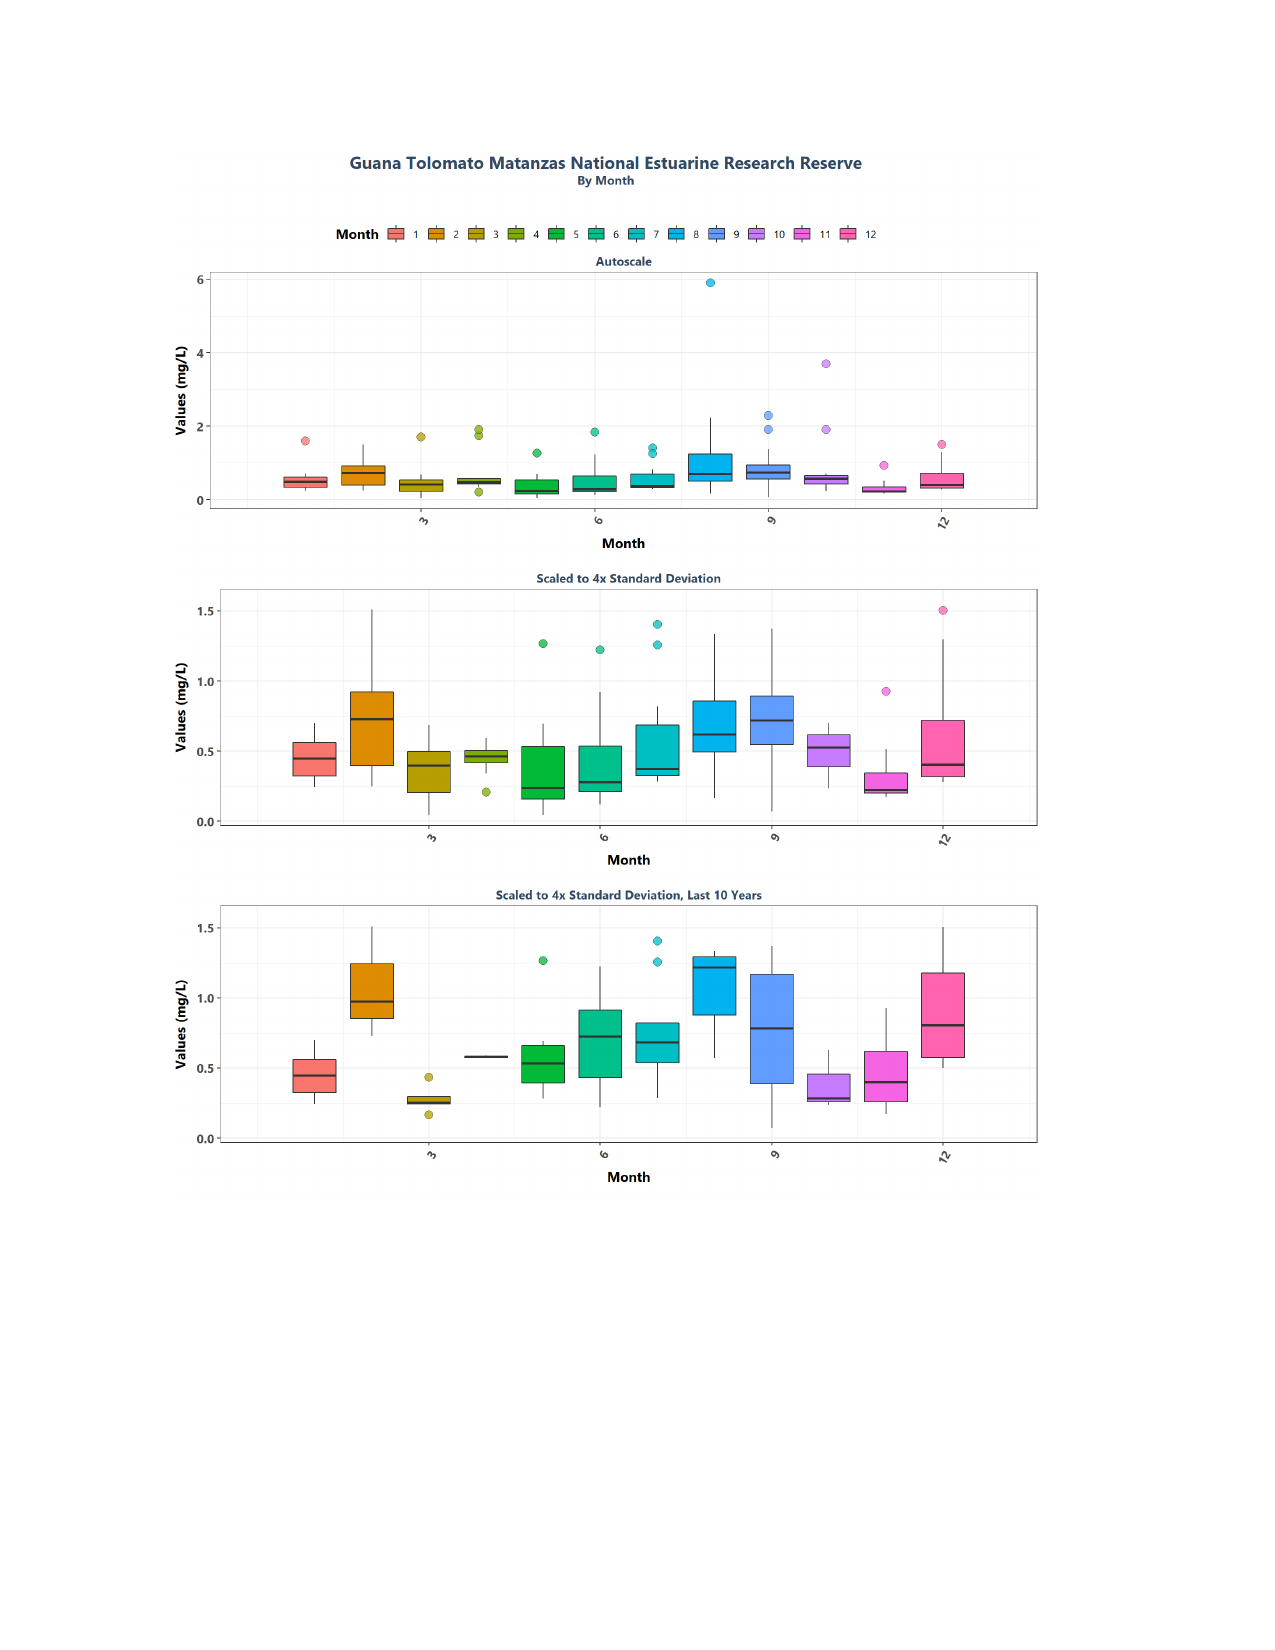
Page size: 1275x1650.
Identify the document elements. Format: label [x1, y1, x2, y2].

picture [168, 150, 1044, 1200]
